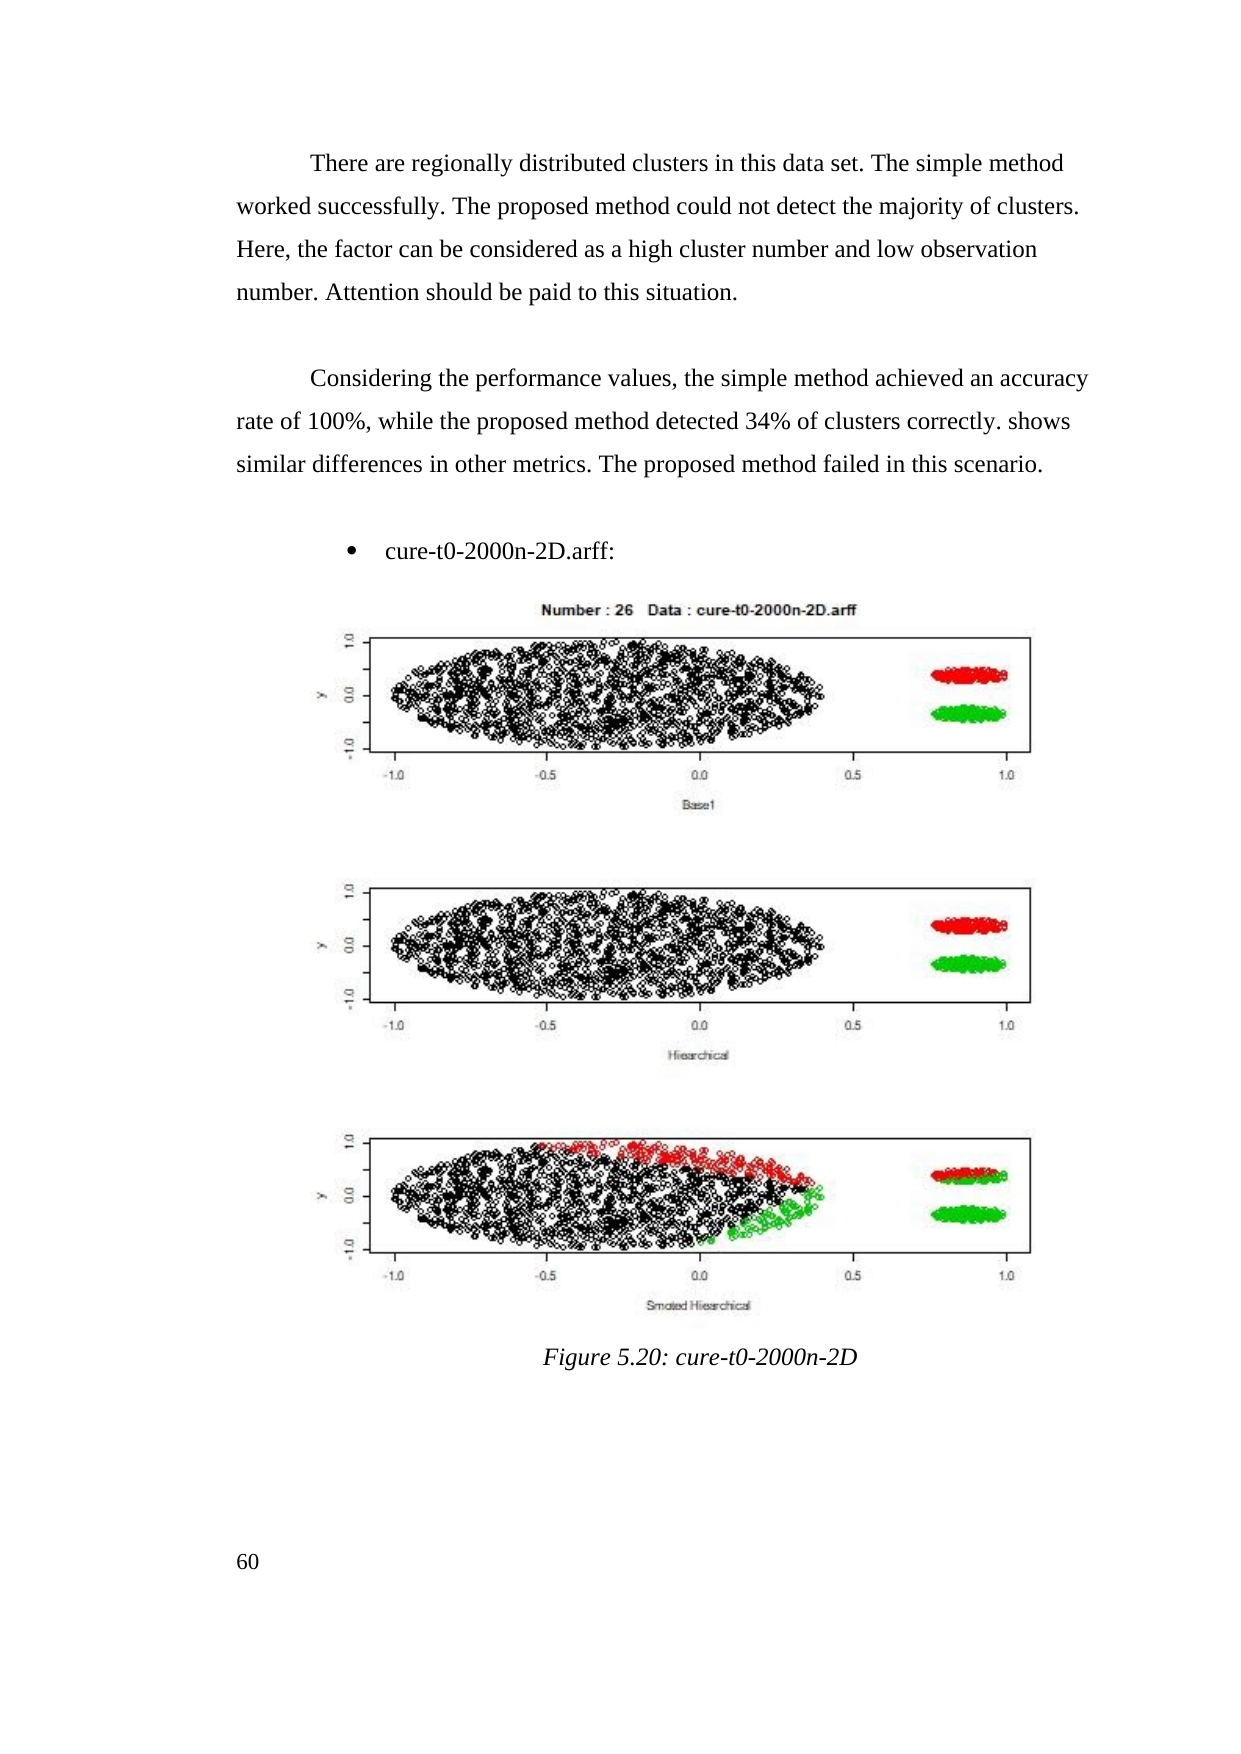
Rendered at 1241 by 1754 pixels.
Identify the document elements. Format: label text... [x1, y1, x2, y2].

picture [310, 578, 1060, 1329]
list cure-t0-2000n-2D.arff: [347, 536, 1092, 564]
text There are regionally distributed clusters in this data set. The simple method worked successfully. The proposed method could not detect the majority of clusters. Here, the factor can be considered as a high cluster number and low observation number. Attention should be paid to this situation. [236, 148, 1092, 306]
text Figure 5.20: cure-t0-2000n-2D [236, 1342, 1092, 1371]
text Considering the performance values, the simple method achieved an accuracy rate of 100%, while the proposed method detected 34% of clusters correctly. shows similar differences in other metrics. The proposed method failed in this scenario. [236, 363, 1092, 478]
